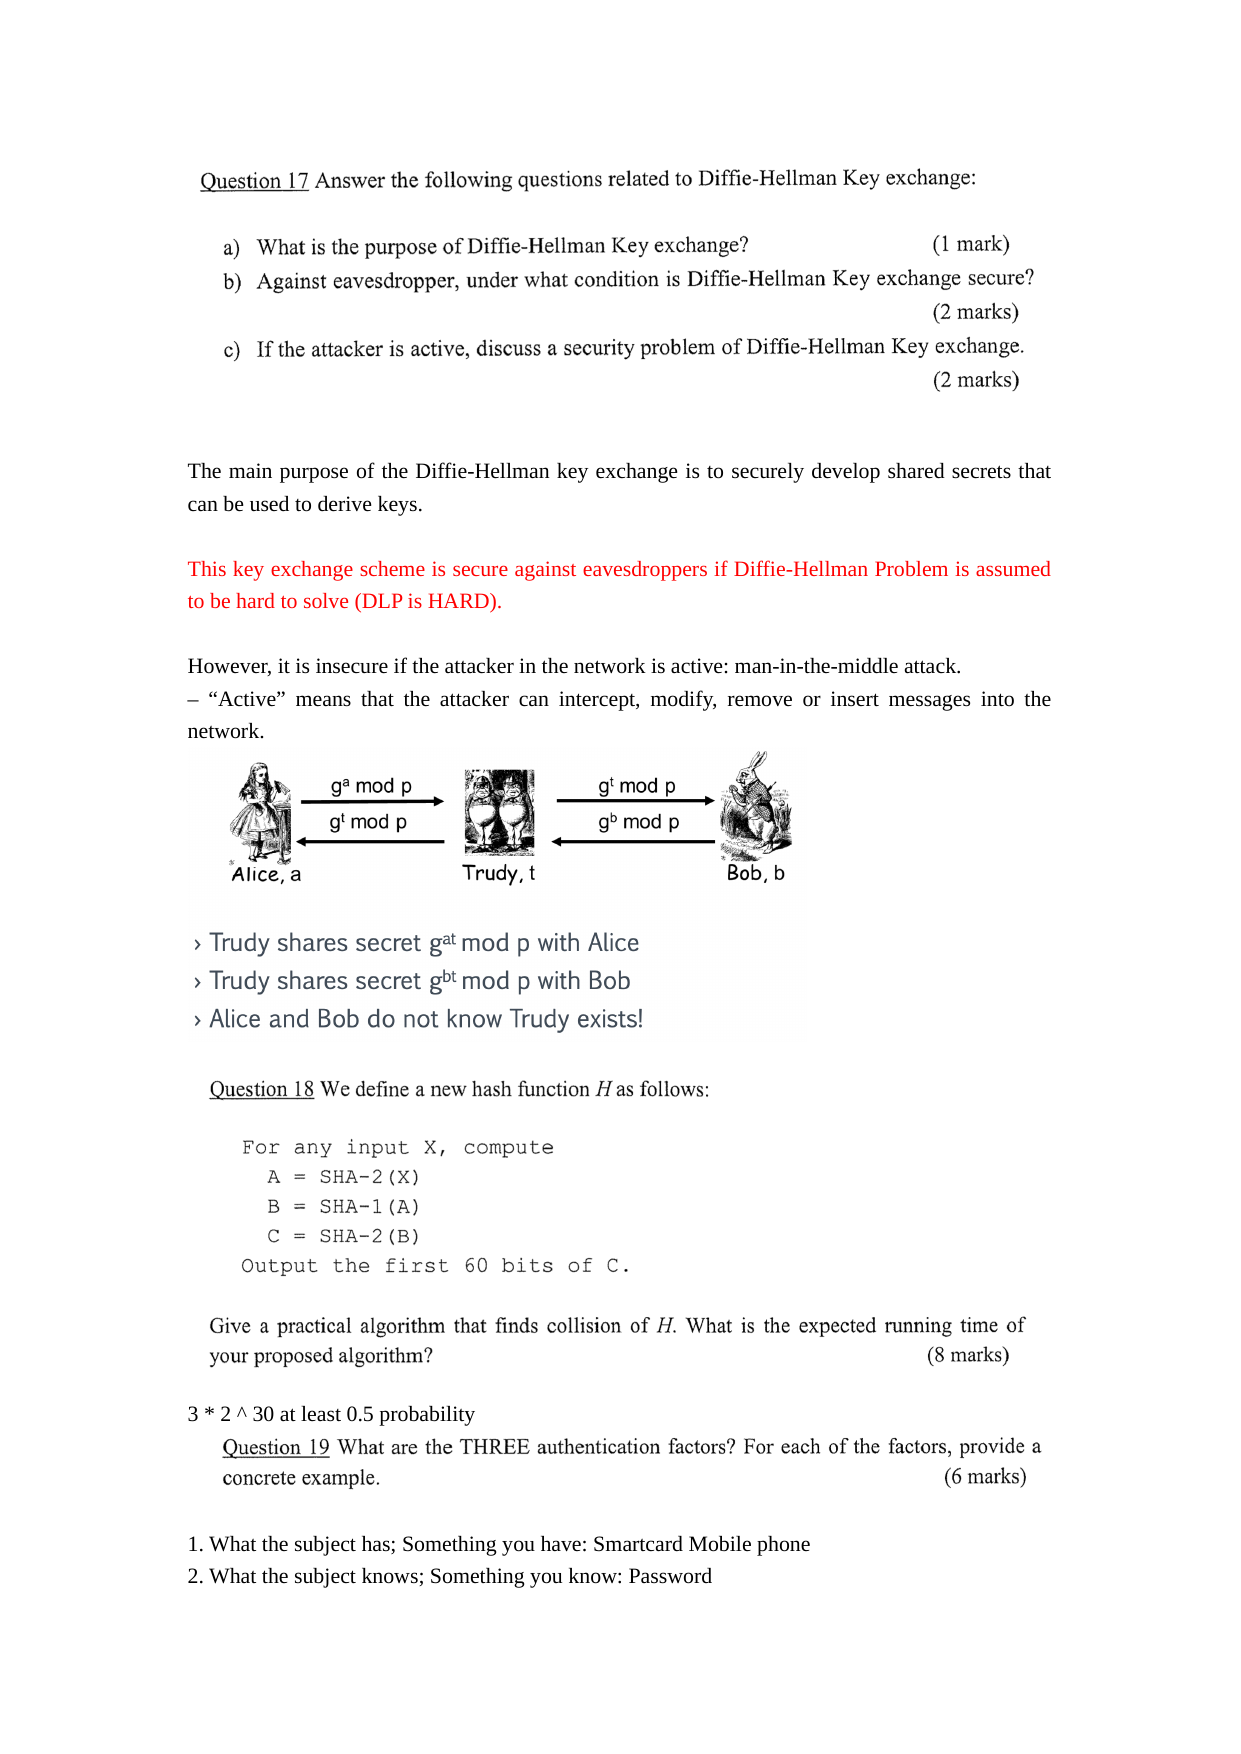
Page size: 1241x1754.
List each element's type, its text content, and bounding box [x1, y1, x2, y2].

text 1. What the subject has; Something you have: Smartcard Mobile phone [187, 1527, 1053, 1559]
picture [187, 1429, 1053, 1508]
text This key exchange scheme is secure against eavesdroppers if Diffie-Hellman Problem is assumed to be hard to solve (DLP is HARD). [187, 552, 1053, 617]
text – “Active” means that the attacker can intercept, modify, remove or insert messages into the network. [187, 682, 1053, 747]
text 2. What the subject knows; Something you know: Password [187, 1559, 1053, 1592]
picture [187, 1072, 1053, 1382]
text The main purpose of the Diffie-Hellman key exchange is to securely develop shared secrets that can be used to derive keys. [187, 454, 1053, 519]
text 3 * 2 ^ 30 at least 0.5 probability [187, 1397, 1053, 1429]
picture [187, 747, 807, 1042]
picture [187, 162, 1053, 430]
text However, it is insecure if the attacker in the network is active: man-in-the-middle attack. [187, 649, 1053, 682]
